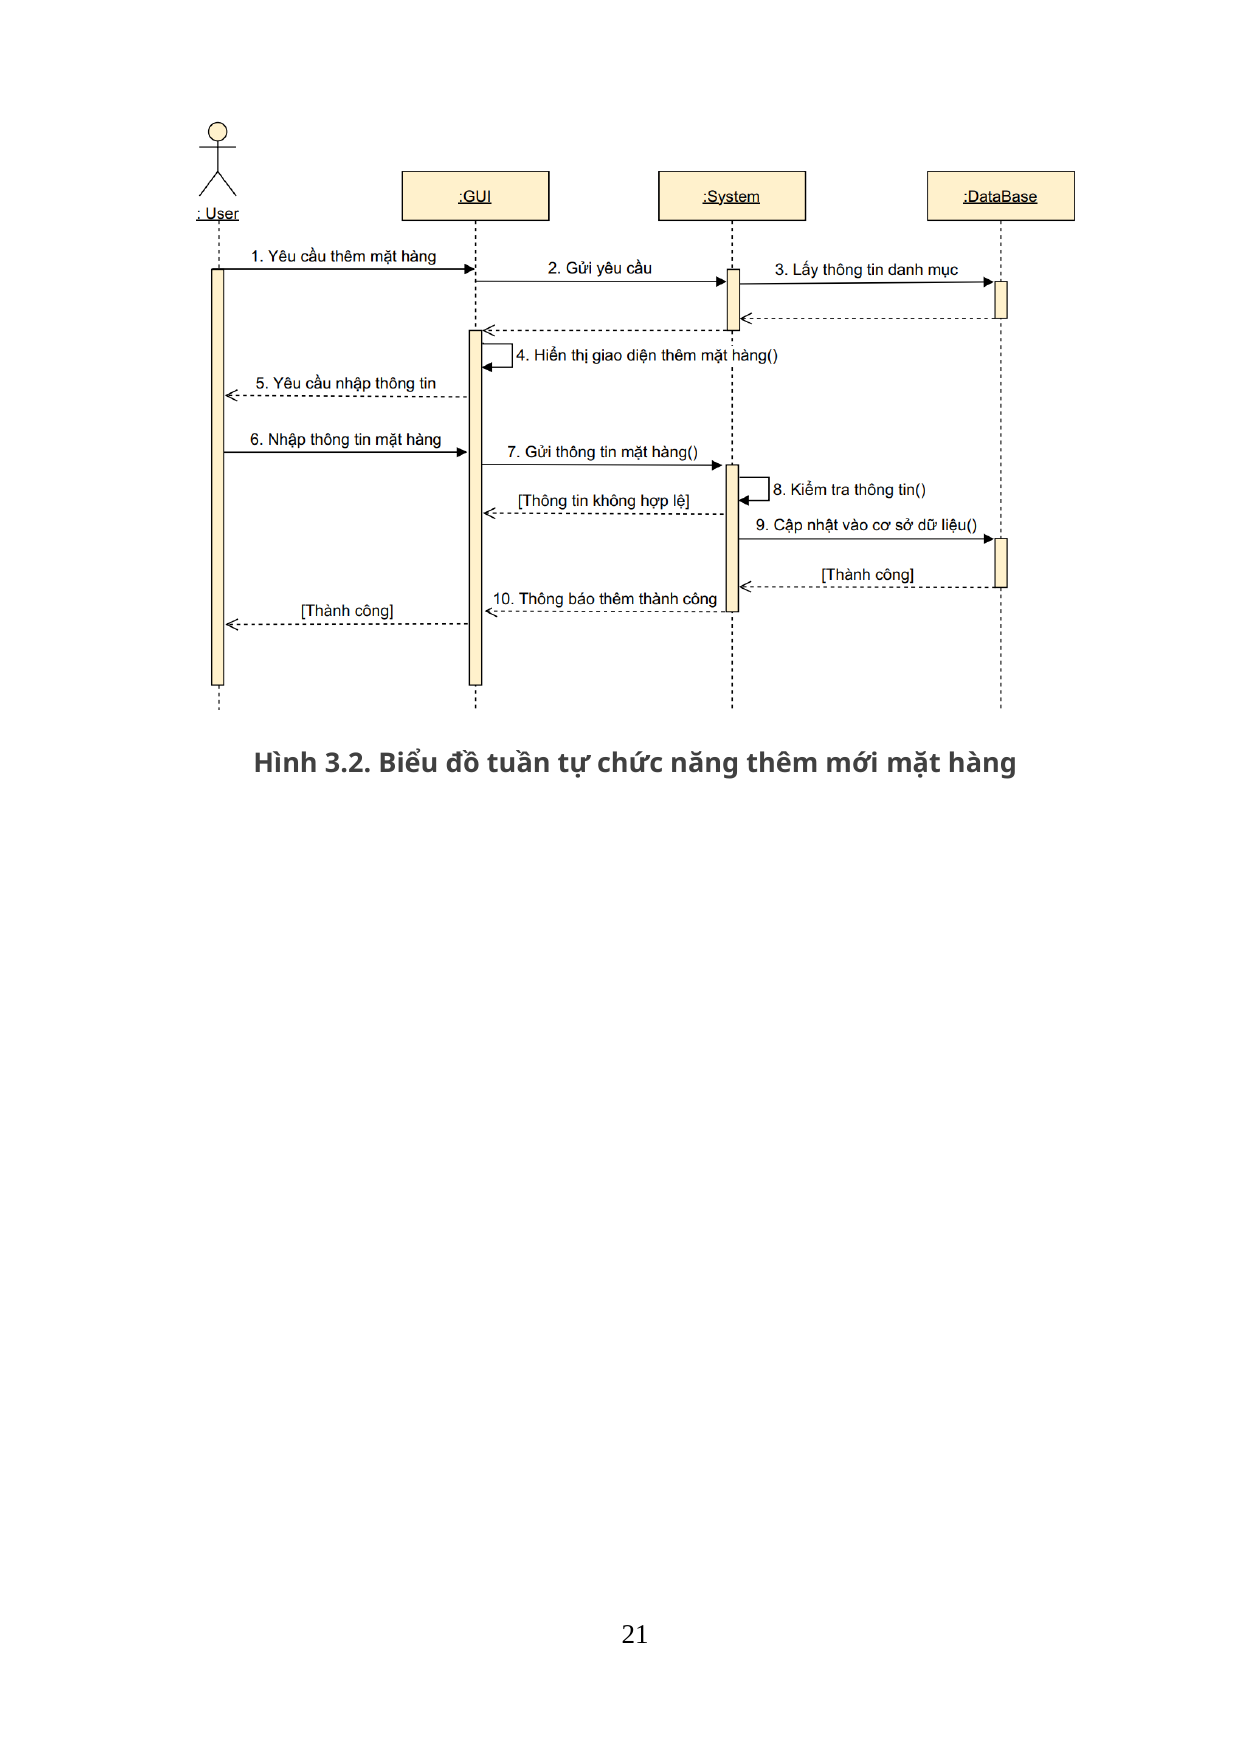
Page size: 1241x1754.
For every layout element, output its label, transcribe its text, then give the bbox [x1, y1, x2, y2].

picture [193, 118, 1077, 716]
text Hình 3.2. Biểu đồ tuần tự chức năng thêm mới mặt hàng [148, 743, 1122, 780]
